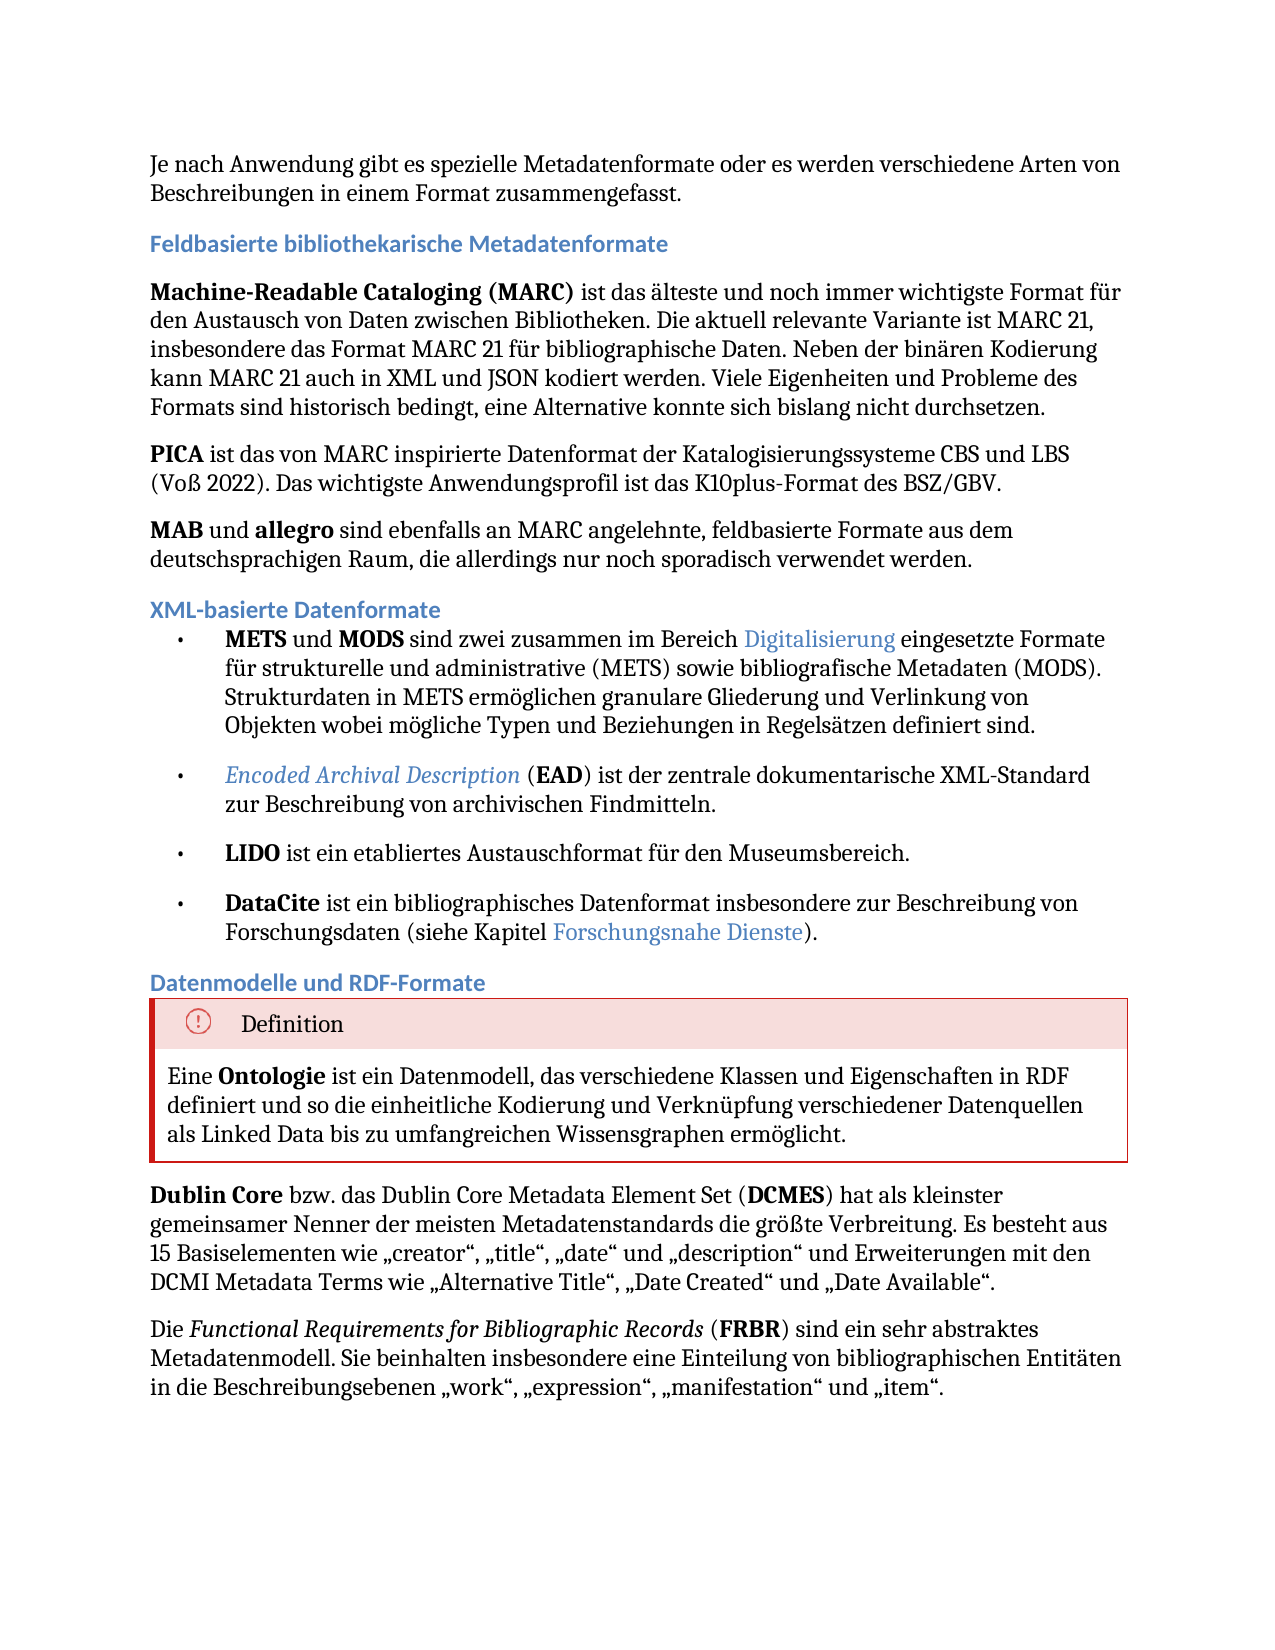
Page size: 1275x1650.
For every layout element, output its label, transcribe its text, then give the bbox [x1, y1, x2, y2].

list METS und MODS sind zwei zusammen im Bereich Digitalisierung eingesetzte Formate für strukturelle und administrative (METS) sowie bibliografische Metadaten (MODS). Strukturdaten in METS ermöglichen granulare Gliederung und Verlinkung von Objekten wobei mögliche Typen und Beziehungen in Regelsätzen definiert sind. [175, 625, 1125, 740]
table_header Definition [155, 999, 1127, 1049]
text MAB und allegro sind ebenfalls an MARC angelehnte, feldbasierte Formate aus dem deutschsprachigen Raum, die allerdings nur noch sporadisch verwendet werden. [150, 516, 1125, 574]
picture [186, 1008, 211, 1034]
text Je nach Anwendung gibt es spezielle Metadatenformate oder es werden verschiedene Arten von Beschreibungen in einem Format zusammengefasst. [150, 150, 1125, 207]
subtitle Datenmodelle und RDF-Formate [150, 967, 1125, 998]
text PICA ist das von MARC inspirierte Datenformat der Katalogisierungssysteme CBS und LBS (Voß 2022). Das wichtigste Anwendungsprofil ist das K10plus-Format des BSZ/GBV. [150, 440, 1125, 498]
text Die Functional Requirements for Bibliographic Records (FRBR) sind ein sehr abstraktes Metadatenmodell. Sie beinhalten insbesondere eine Einteilung von bibliographischen Entitäten in die Beschreibungsebenen „work“, „expression“, „manifestation“ und „item“. [150, 1315, 1125, 1401]
list LIDO ist ein etabliertes Austauschformat für den Museumsbereich. [175, 839, 1125, 868]
list DataCite ist ein bibliographisches Datenformat insbesondere zur Beschreibung von Forschungsdaten (siehe Kapitel Forschungsnahe Dienste). [175, 889, 1125, 946]
table_cell Eine Ontologie ist ein Datenmodell, das verschiedene Klassen und Eigenschaften in RDF definiert und so die einheitliche Kodierung und Verknüpfung verschiedener Datenquellen als Linked Data bis zu umfangreichen Wissensgraphen ermöglicht. [155, 1049, 1127, 1161]
subtitle Feldbasierte bibliothekarische Metadatenformate [150, 228, 1125, 259]
subtitle XML-basierte Datenformate [150, 595, 1125, 625]
text Dublin Core bzw. das Dublin Core Metadata Element Set (DCMES) hat als kleinster gemeinsamer Nenner der meisten Metadatenstandards die größte Verbreitung. Es besteht aus 15 Basiselementen wie „creator“, „title“, „date“ und „description“ und Erweiterungen mit den DCMI Metadata Terms wie „Alternative Title“, „Date Created“ und „Date Available“. [150, 1181, 1125, 1296]
list Encoded Archival Description (EAD) ist der zentrale dokumentarische XML-Standard zur Beschreibung von archivischen Findmitteln. [175, 761, 1125, 818]
text Machine-Readable Cataloging (MARC) ist das älteste und noch immer wichtigste Format für den Austausch von Daten zwischen Bibliotheken. Die aktuell relevante Variante ist MARC 21, insbesondere das Format MARC 21 für bibliographische Daten. Neben der binären Kodierung kann MARC 21 auch in XML und JSON kodiert werden. Viele Eigenheiten und Probleme des Formats sind historisch bedingt, eine Alternative konnte sich bislang nicht durchsetzen. [150, 278, 1125, 421]
